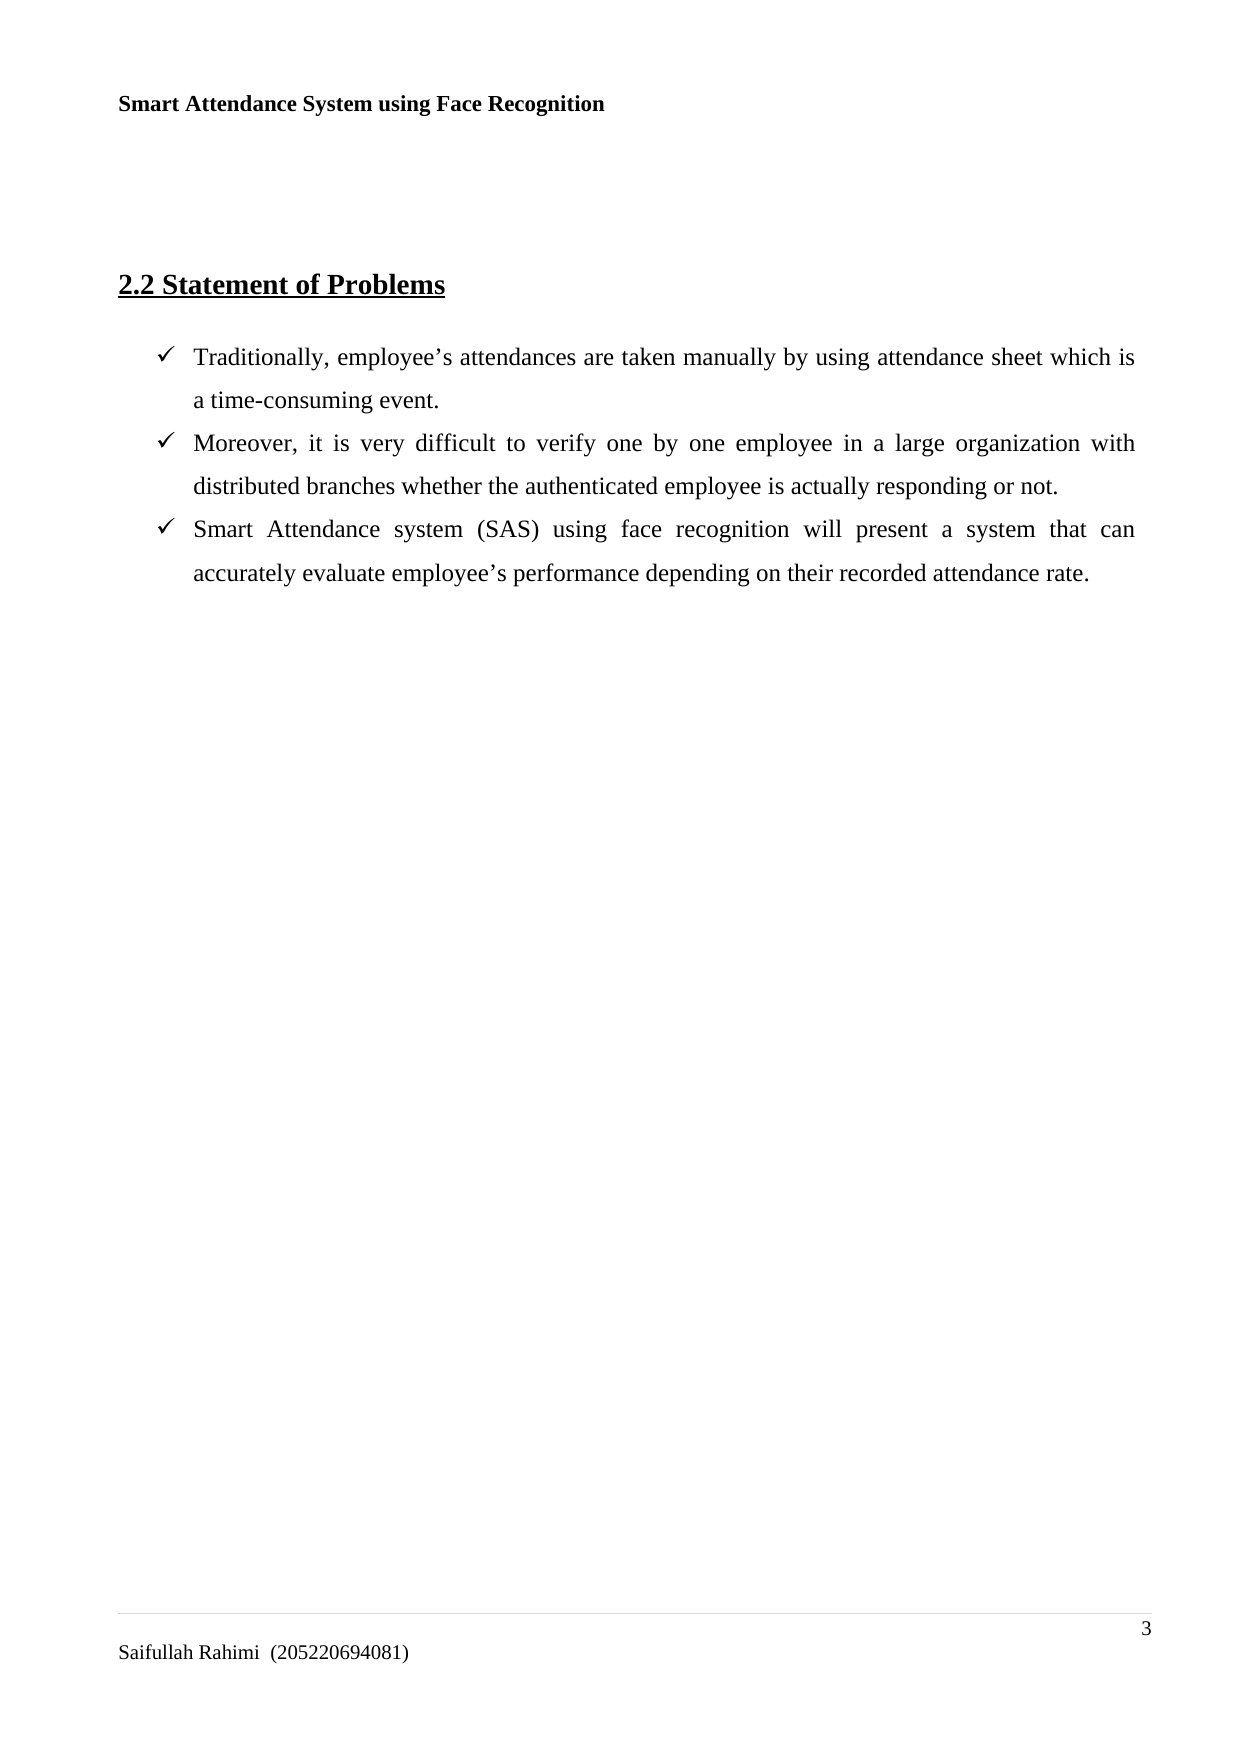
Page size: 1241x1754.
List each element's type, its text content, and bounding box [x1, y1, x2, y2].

list Moreover, it is very difficult to verify one by one employee in a large organization with distributed branches whether the authenticated employee is actually responding or not. [156, 428, 1137, 500]
text 2.2 Statement of Problems [118, 267, 1152, 300]
list Smart Attendance system (SAS) using face recognition will present a system that can accurately evaluate employee’s performance depending on their recorded attendance rate. [156, 514, 1137, 586]
list Traditionally, employee’s attendances are taken manually by using attendance sheet which is a time-consuming event. [156, 342, 1137, 414]
